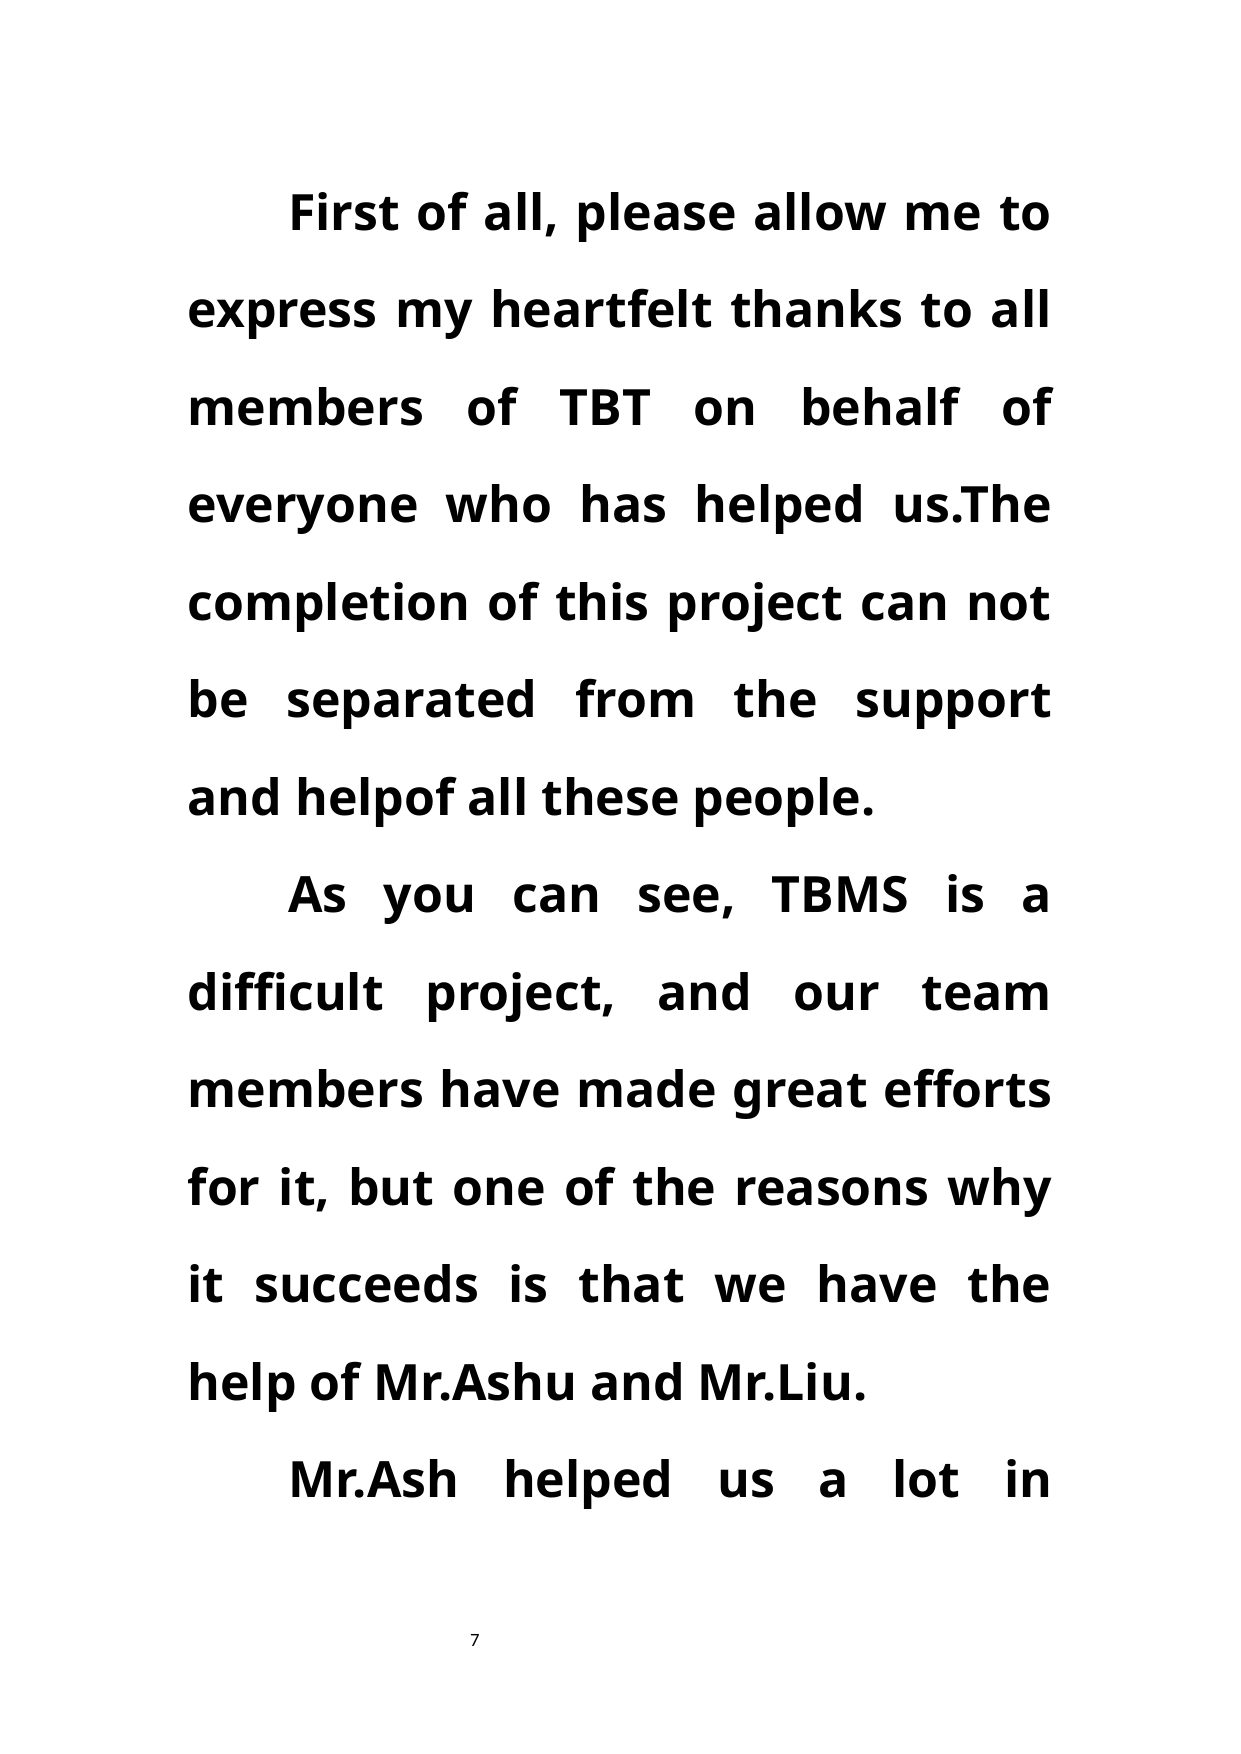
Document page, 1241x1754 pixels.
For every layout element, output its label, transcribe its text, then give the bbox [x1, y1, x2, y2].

text First of all, please allow me to express my heartfelt thanks to all members of TBT on behalf of everyone who has helped us.The completion of this project can not be separated from the support and helpof all these people. [187, 162, 1053, 844]
text As you can see, TBMS is a difficult project, and our team members have made great efforts for it, but one of the reasons why it succeeds is that we have the help of Mr.Ashu and Mr.Liu. [187, 844, 1053, 1429]
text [187, 1429, 1053, 1527]
